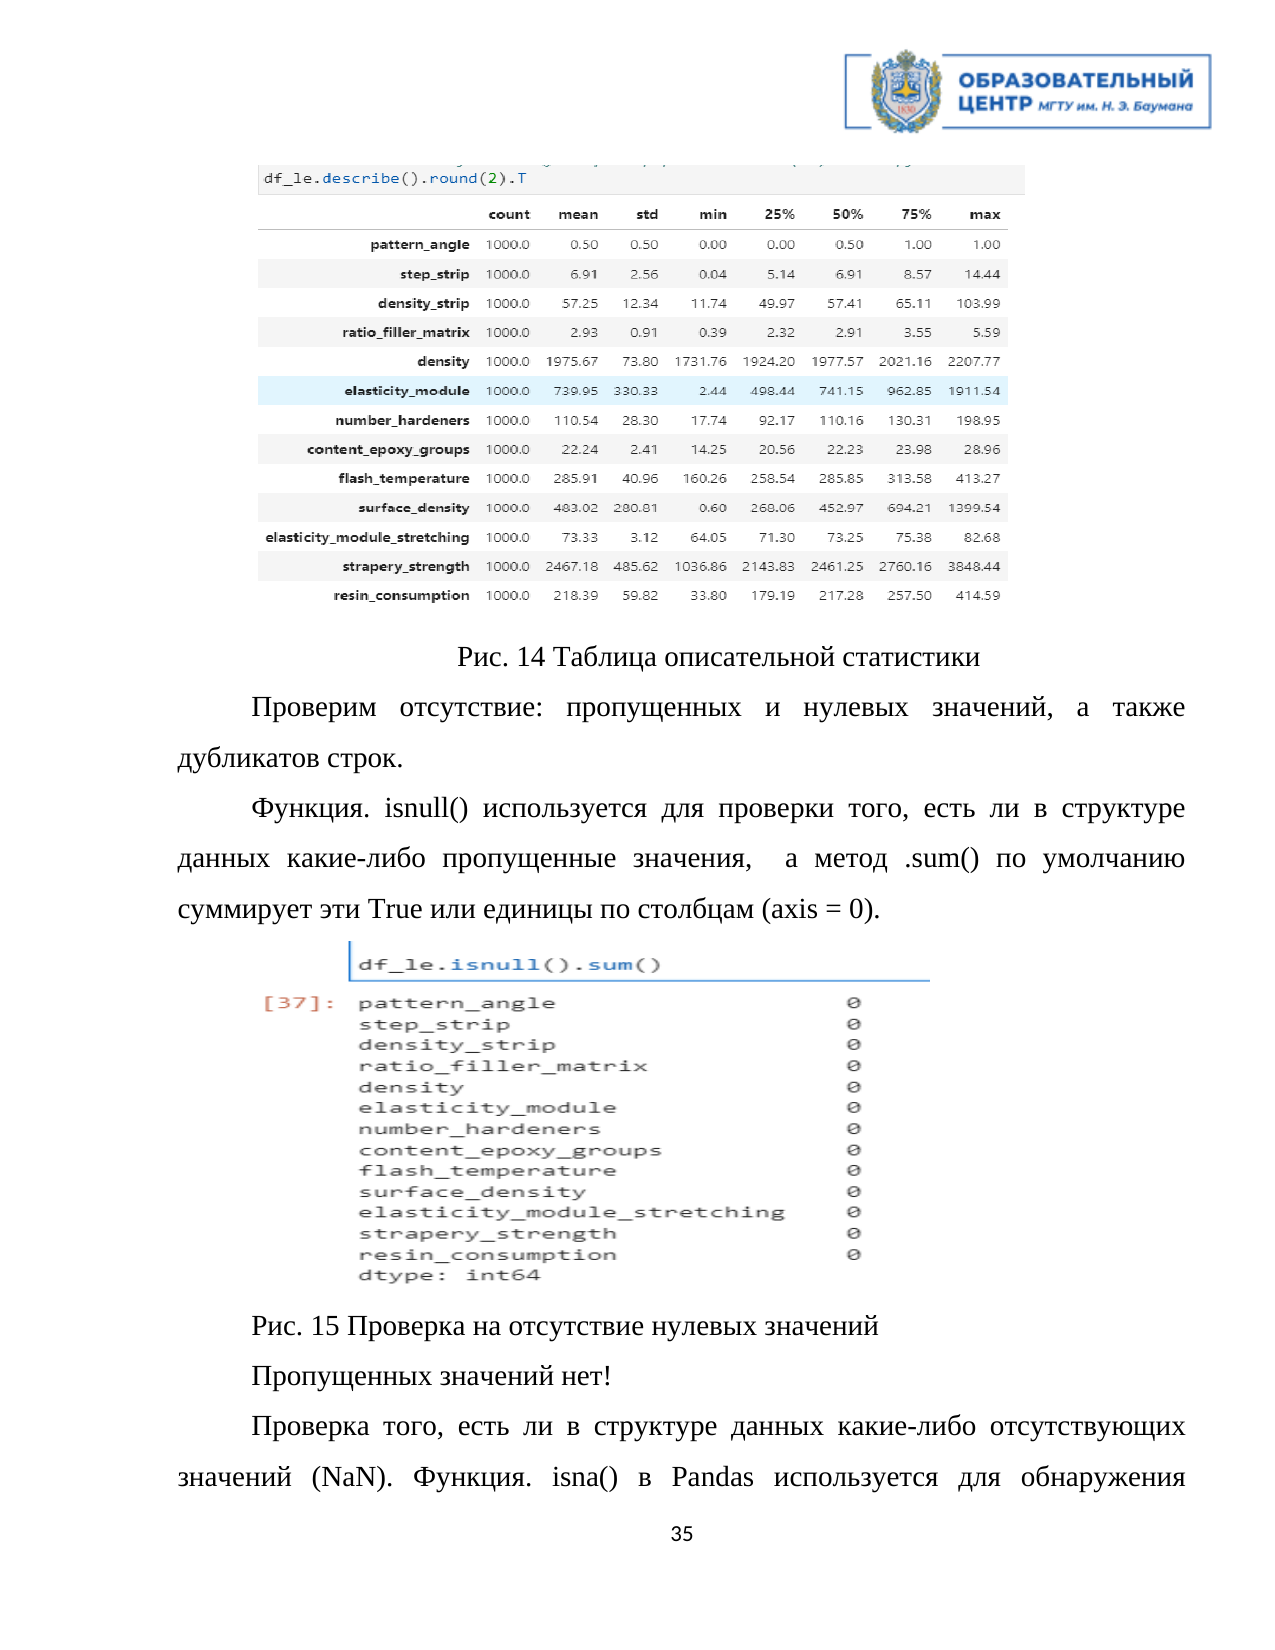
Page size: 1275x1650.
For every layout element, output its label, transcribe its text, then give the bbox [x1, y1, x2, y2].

text Проверим отсутствие: пропущенных и нулевых значений, а также дубликатов строк. [177, 689, 1186, 773]
text Пропущенных значений нет! [177, 1358, 1186, 1392]
text Рис. 15 Проверка на отсутствие нулевых значений [177, 1308, 1186, 1341]
text Функция. isnull() используется для проверки того, есть ли в структуре данных какие-либо пропущенные значения, а метод .sum() по умолчанию суммирует эти True или единицы по столбцам (axis = 0). [177, 790, 1186, 924]
picture [251, 941, 930, 1292]
picture [814, 26, 1262, 149]
text Рис. 14 Таблица описательной статистики [177, 639, 1186, 673]
picture [251, 165, 1025, 623]
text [177, 1408, 1186, 1492]
